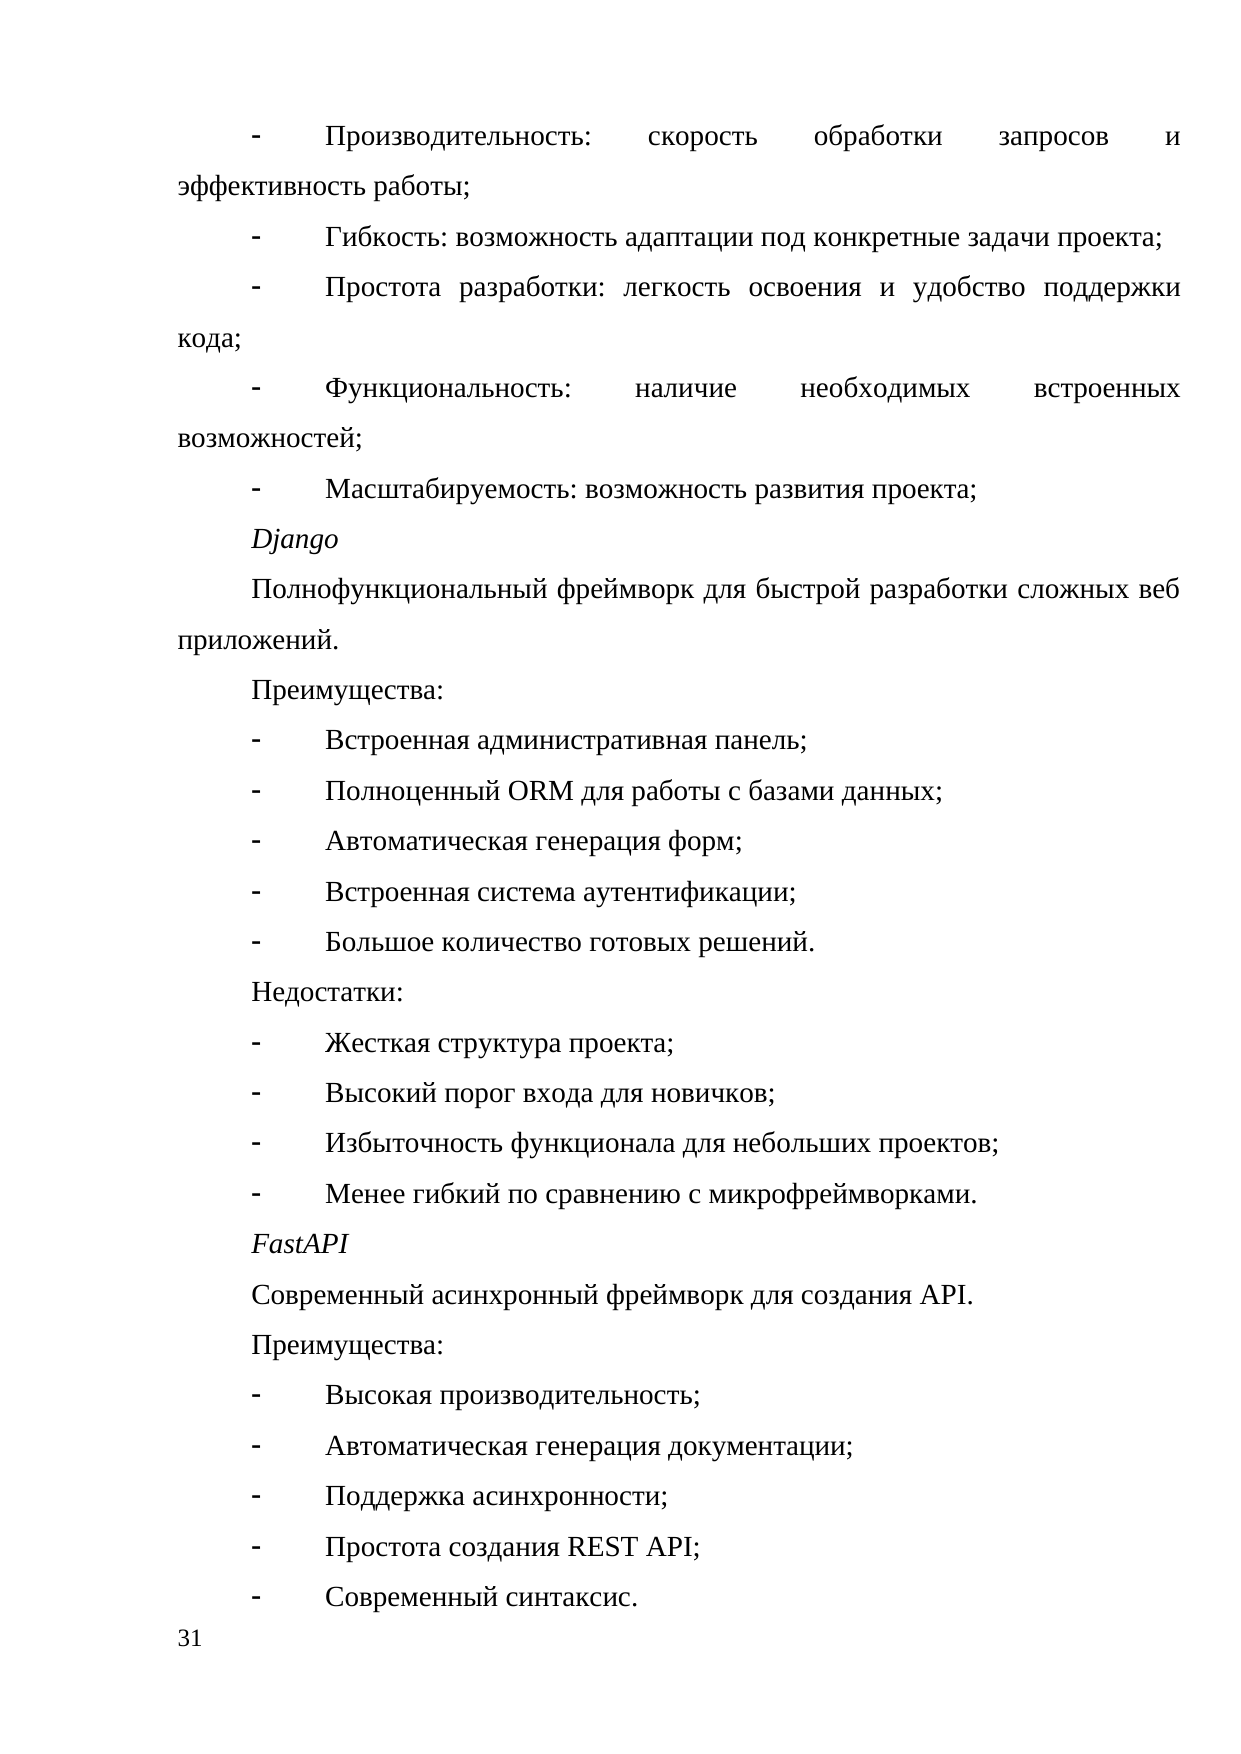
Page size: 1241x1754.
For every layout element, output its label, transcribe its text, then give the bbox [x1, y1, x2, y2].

list Менее гибкий по сравнению с микрофреймворками. [177, 1176, 1181, 1210]
text Django [251, 521, 1181, 555]
list Жесткая структура проекта; [177, 1025, 1181, 1058]
text Преимущества: [177, 1327, 1181, 1361]
text Современный асинхронный фреймворк для создания API. [177, 1277, 1181, 1310]
list Поддержка асинхронности; [177, 1478, 1181, 1512]
list Производительность: скорость обработки запросов и эффективность работы; [177, 118, 1181, 202]
list Большое количество готовых решений. [177, 924, 1181, 958]
list Простота создания REST API; [177, 1529, 1181, 1562]
list Встроенная система аутентификации; [177, 874, 1181, 907]
list Функциональность: наличие необходимых встроенных возможностей; [177, 370, 1181, 454]
list Масштабируемость: возможность развития проекта; [177, 471, 1181, 504]
text Недостатки: [177, 974, 1181, 1008]
list Автоматическая генерация форм; [177, 823, 1181, 857]
list Избыточность функционала для небольших проектов; [177, 1126, 1181, 1159]
list Автоматическая генерация документации; [177, 1428, 1181, 1461]
list Высокая производительность; [177, 1377, 1181, 1411]
text Преимущества: [177, 672, 1181, 706]
list Полноценный ORM для работы с базами данных; [177, 773, 1181, 806]
list Современный синтаксис. [177, 1579, 1181, 1613]
text FastAPI [177, 1226, 1181, 1260]
list Высокий порог входа для новичков; [177, 1075, 1181, 1109]
list Встроенная административная панель; [177, 722, 1181, 756]
list Простота разработки: легкость освоения и удобство поддержки кода; [177, 269, 1181, 353]
text Полнофункциональный фреймворк для быстрой разработки сложных веб приложений. [177, 571, 1181, 655]
list Гибкость: возможность адаптации под конкретные задачи проекта; [177, 219, 1181, 252]
